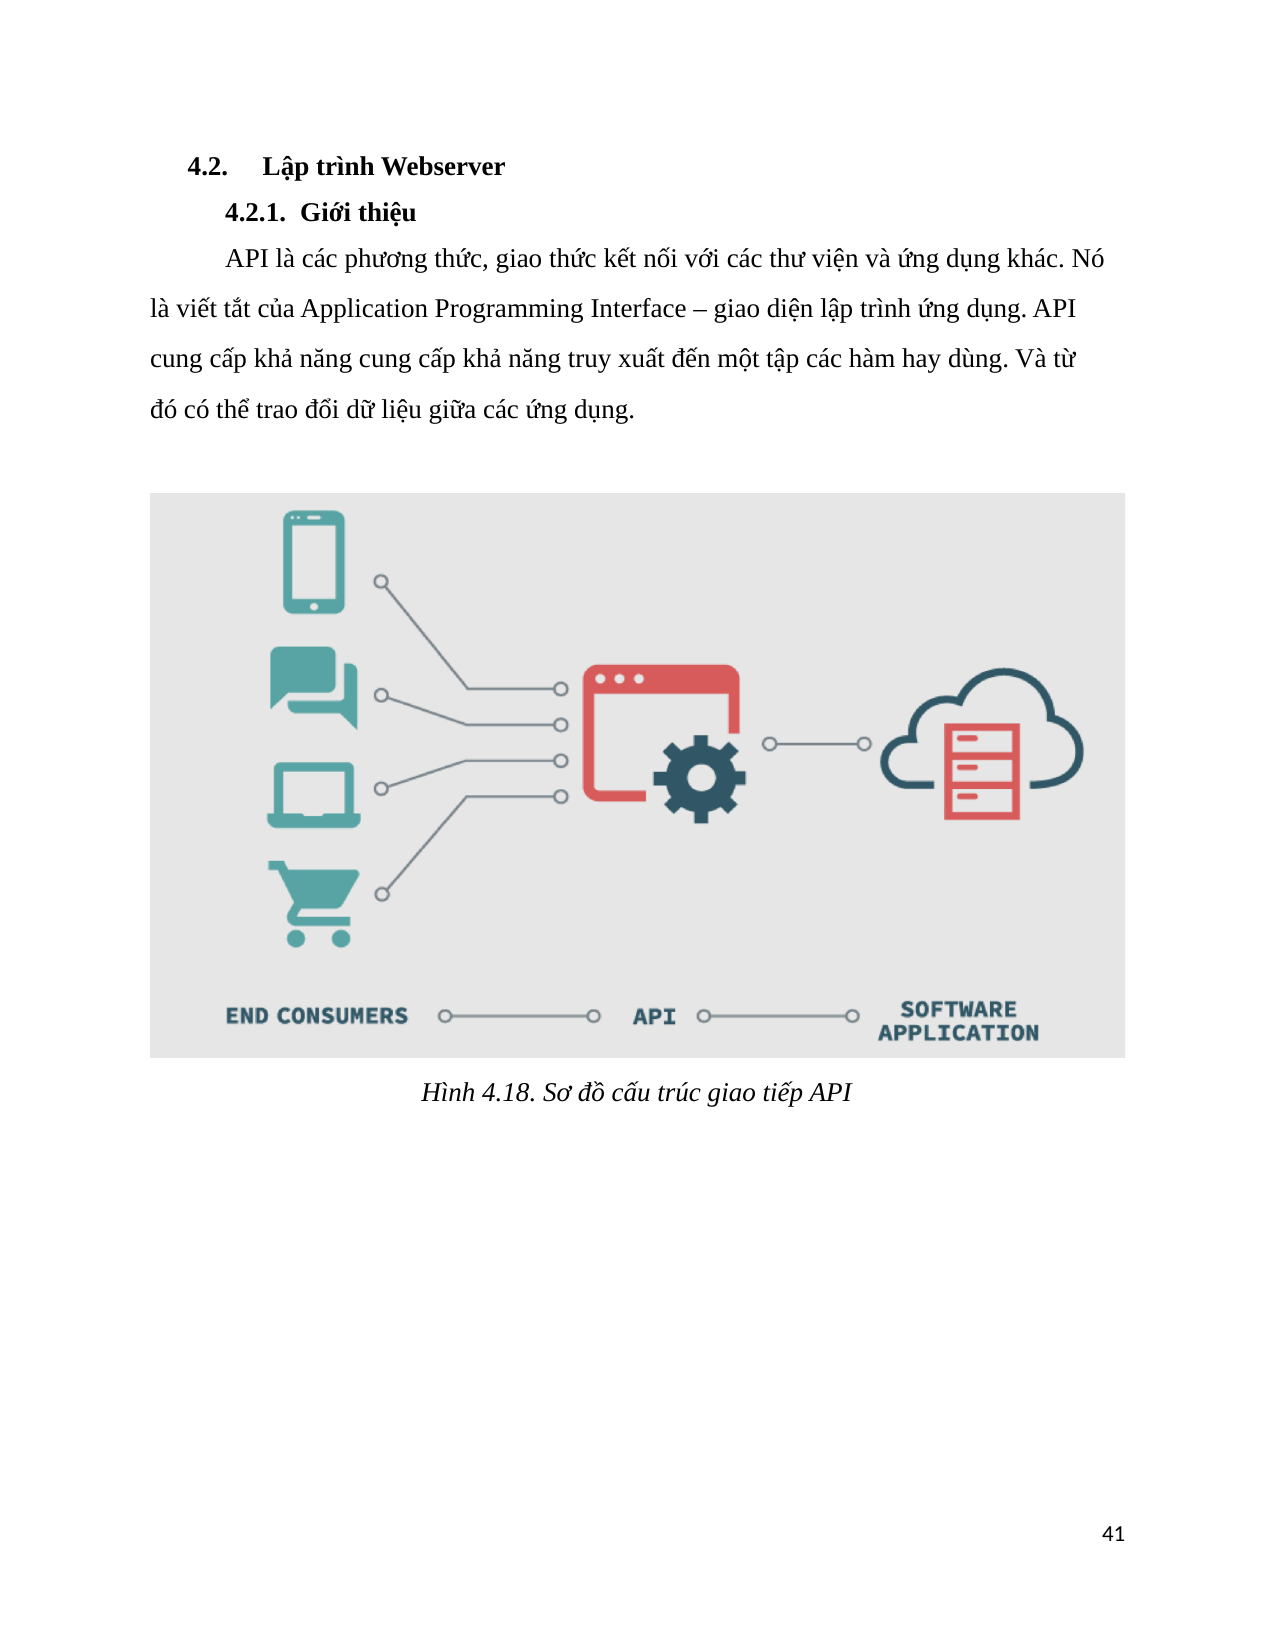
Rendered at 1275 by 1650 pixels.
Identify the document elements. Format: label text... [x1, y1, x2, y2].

text cung cấp khả năng cung cấp khả năng truy xuất đến một tập các hàm hay dùng. Và từ [150, 342, 1125, 374]
text API là các phương thức, giao thức kết nối với các thư viện và ứng dụng khác. Nó [150, 242, 1125, 273]
text đó có thể trao đổi dữ liệu giữa các ứng dụng. [150, 393, 1125, 424]
text là viết tắt của Application Programming Interface – giao diện lập trình ứng dụng. API [150, 292, 1125, 323]
text Giới thiệu [225, 196, 1125, 227]
text Hình 4.18. Sơ đồ cấu trúc giao tiếp API [150, 1076, 1125, 1107]
picture [150, 493, 1125, 1058]
text Lập trình Webserver [187, 150, 1125, 181]
